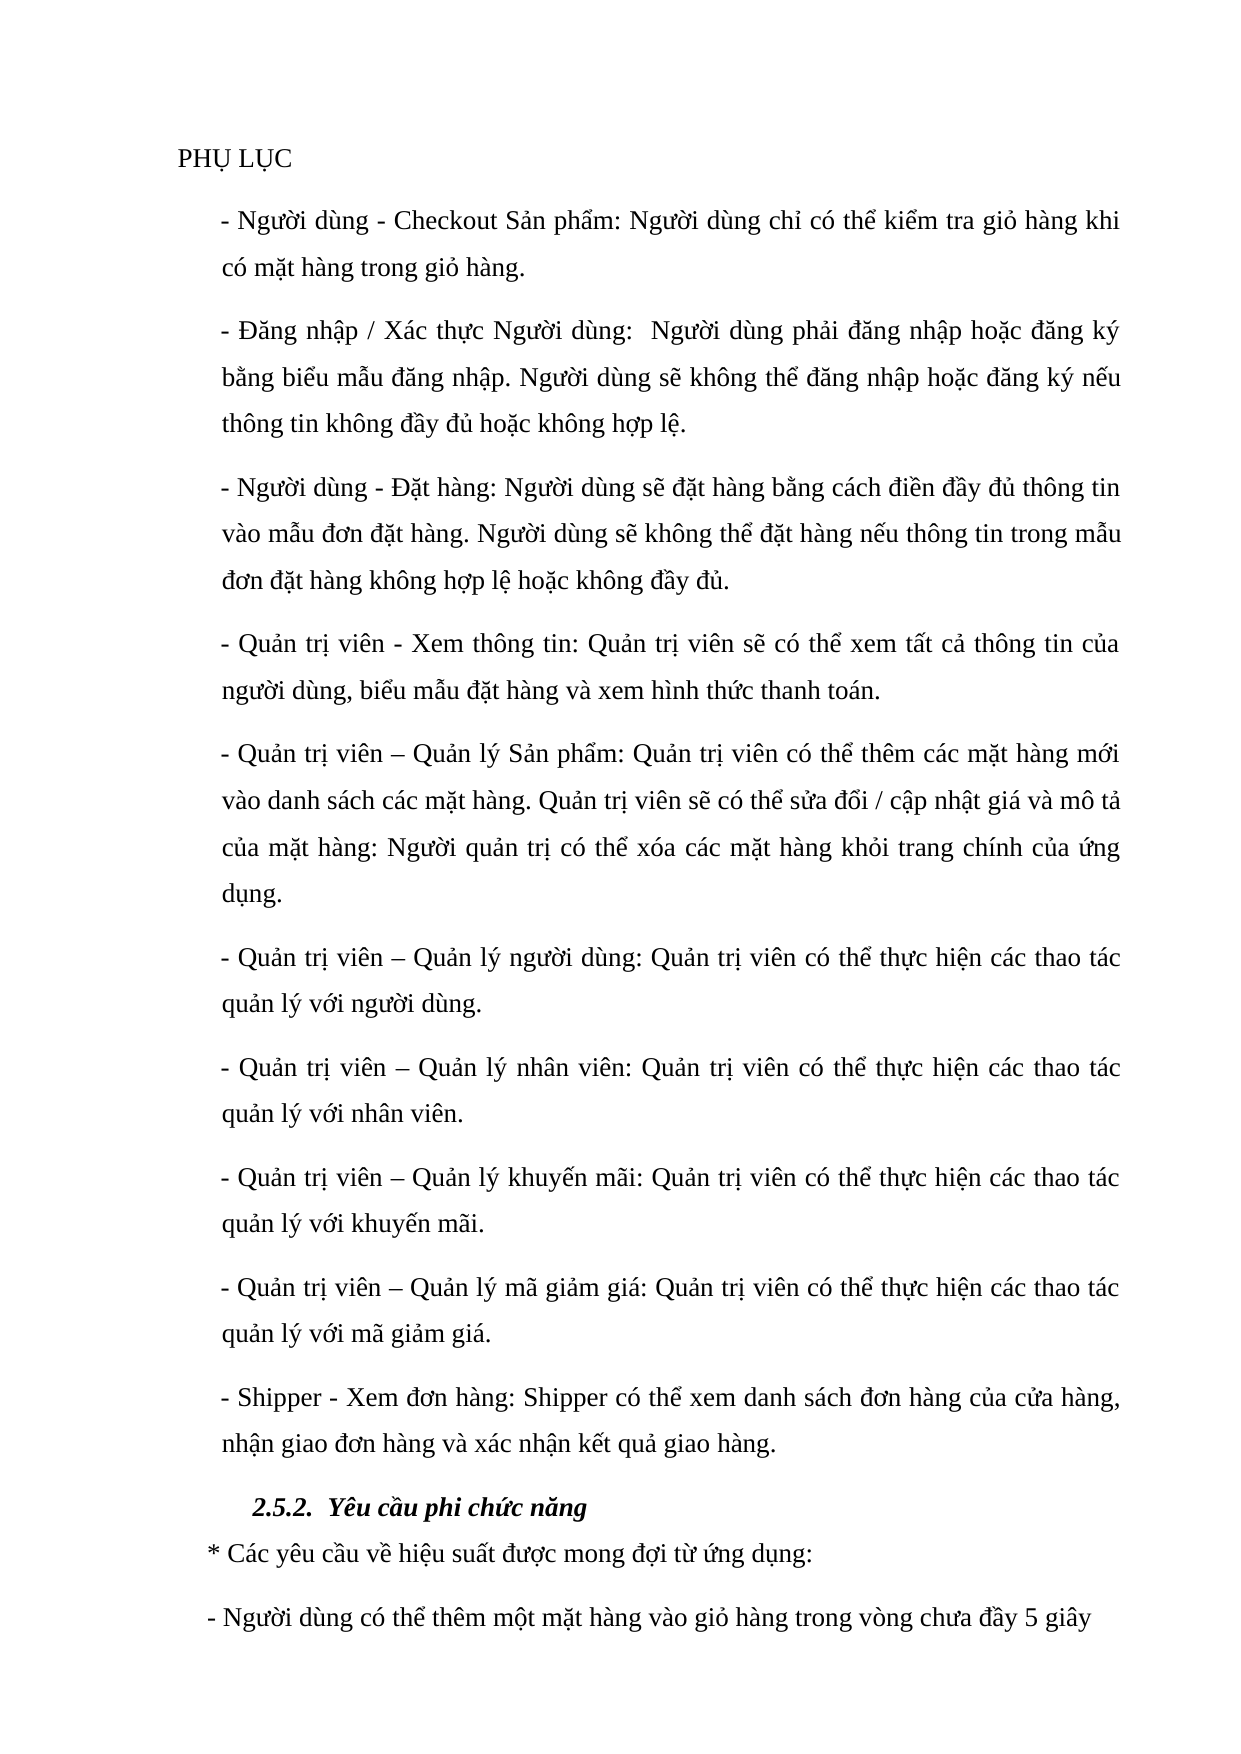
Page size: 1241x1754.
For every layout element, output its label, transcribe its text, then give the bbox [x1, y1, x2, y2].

text - Shipper - Xem đơn hàng: Shipper có thể xem danh sách đơn hàng của cửa hàng, nhận giao đơn hàng và xác nhận kết quả giao hàng. [220, 1381, 1122, 1458]
text - Quản trị viên – Quản lý người dùng: Quản trị viên có thể thực hiện các thao tác quản lý với người dùng. [220, 941, 1122, 1018]
text - Quản trị viên – Quản lý Sản phẩm: Quản trị viên có thể thêm các mặt hàng mới vào danh sách các mặt hàng. Quản trị viên sẽ có thể sửa đổi / cập nhật giá và mô tả của mặt hàng: Người quản trị có thể xóa các mặt hàng khỏi trang chính của ứng dụng. [220, 737, 1122, 908]
text - Quản trị viên – Quản lý mã giảm giá: Quản trị viên có thể thực hiện các thao tác quản lý với mã giảm giá. [220, 1271, 1122, 1348]
text - Đăng nhập / Xác thực Người dùng: Người dùng phải đăng nhập hoặc đăng ký bằng biểu mẫu đăng nhập. Người dùng sẽ không thể đăng nhập hoặc đăng ký nếu thông tin không đầy đủ hoặc không hợp lệ. [220, 314, 1122, 438]
text - Quản trị viên – Quản lý khuyến mãi: Quản trị viên có thể thực hiện các thao tác quản lý với khuyến mãi. [220, 1161, 1122, 1238]
text - Người dùng - Checkout Sản phẩm: Người dùng chỉ có thể kiểm tra giỏ hàng khi có mặt hàng trong giỏ hàng. [220, 204, 1122, 282]
text - Người dùng có thể thêm một mặt hàng vào giỏ hàng trong vòng chưa đầy 5 giây [207, 1601, 1122, 1632]
text - Quản trị viên – Quản lý nhân viên: Quản trị viên có thể thực hiện các thao tác quản lý với nhân viên. [220, 1051, 1122, 1128]
subtitle Yêu cầu phi chức năng [252, 1491, 1122, 1522]
text - Người dùng - Đặt hàng: Người dùng sẽ đặt hàng bằng cách điền đầy đủ thông tin vào mẫu đơn đặt hàng. Người dùng sẽ không thể đặt hàng nếu thông tin trong mẫu đơn đặt hàng không hợp lệ hoặc không đầy đủ. [220, 471, 1122, 595]
text * Các yêu cầu về hiệu suất được mong đợi từ ứng dụng: [207, 1537, 1122, 1568]
text - Quản trị viên - Xem thông tin: Quản trị viên sẽ có thể xem tất cả thông tin của người dùng, biểu mẫu đặt hàng và xem hình thức thanh toán. [220, 627, 1122, 705]
